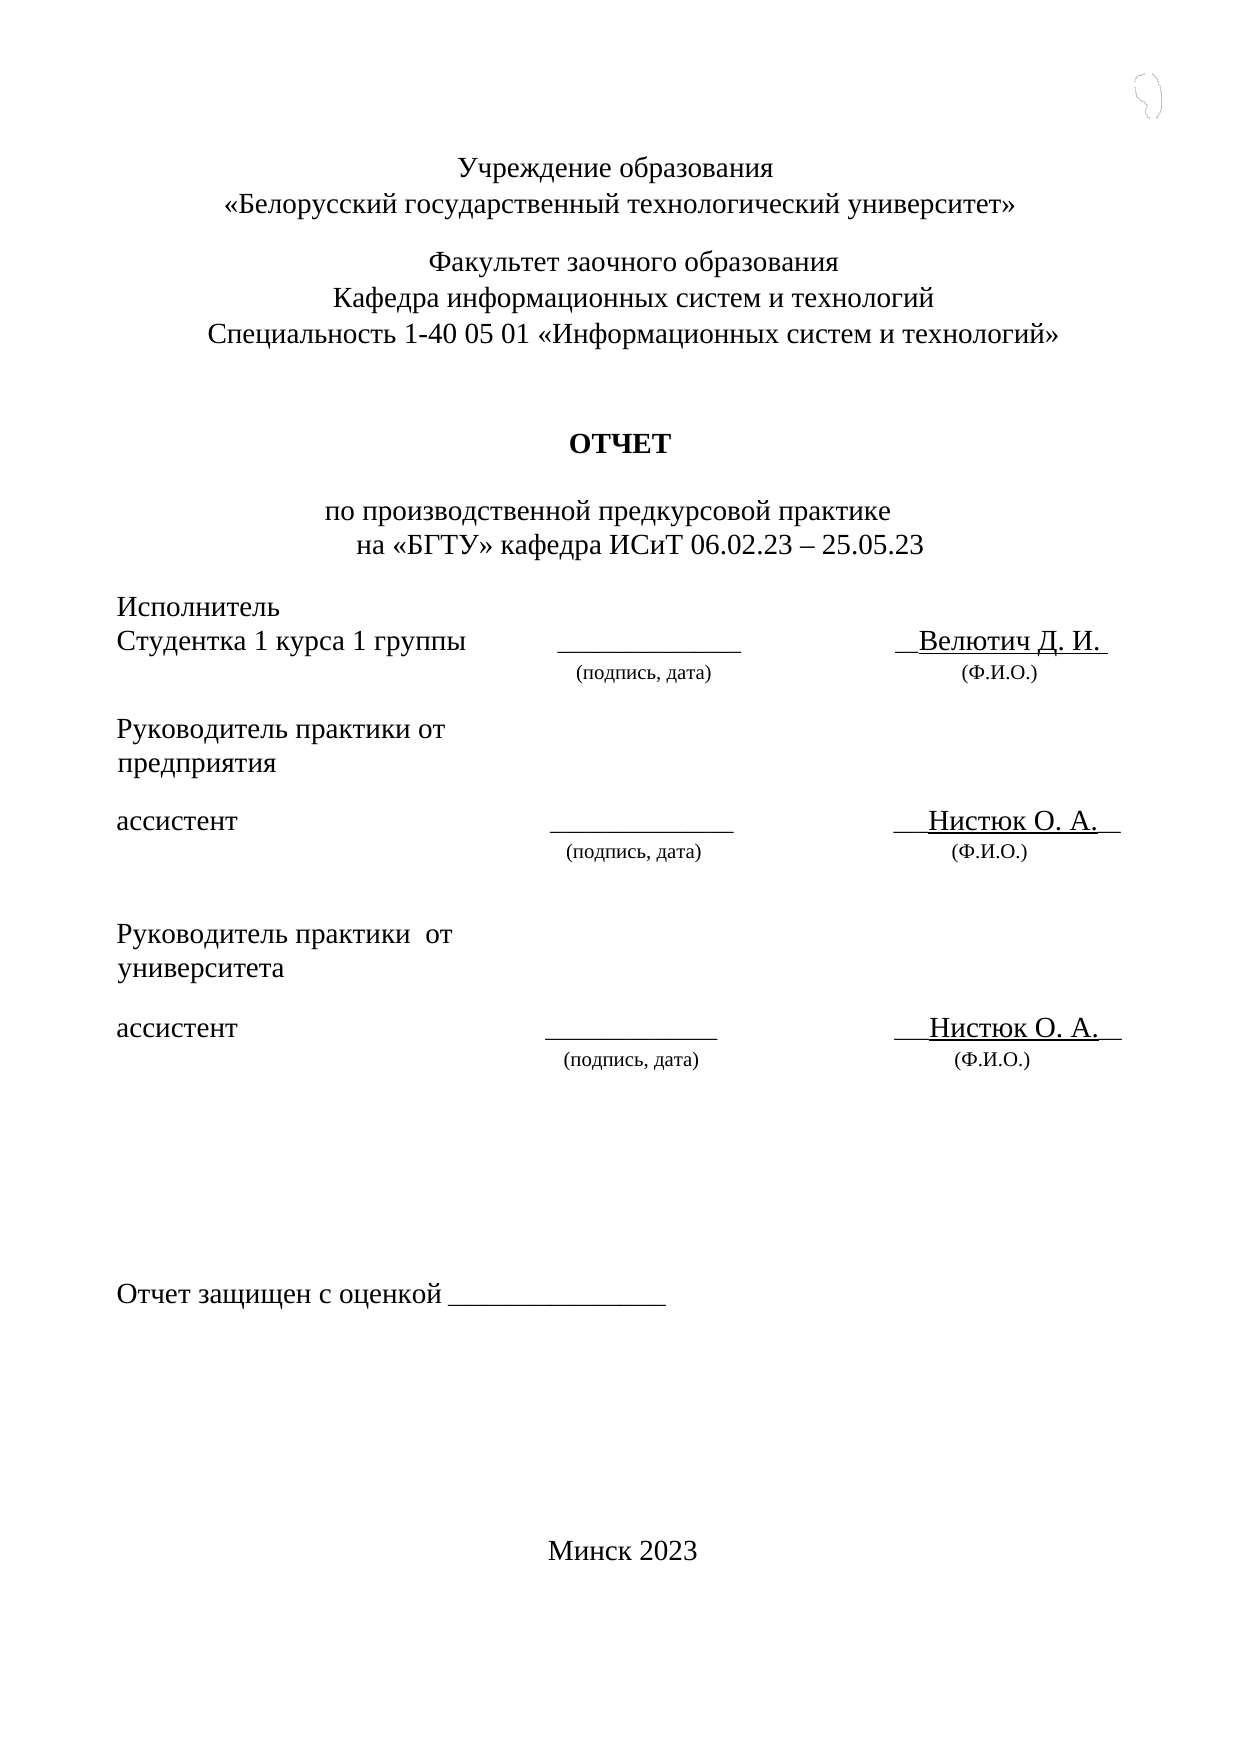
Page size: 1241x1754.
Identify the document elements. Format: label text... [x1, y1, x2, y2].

text Минск 2023 [129, 1533, 1116, 1567]
text на «БГТУ» кафедра ИСиТ 06.02.23 – 25.05.23 [129, 527, 1151, 561]
text ОТЧЕТ [129, 426, 1110, 459]
text Руководитель практики от университета [116, 916, 455, 984]
text ассистент _______________ ___Нистюк О. А.__ [116, 1010, 1151, 1044]
text (подпись, дата) (Ф.И.О.) [294, 1047, 1151, 1071]
text по производственной предкурсовой практике [324, 493, 1151, 527]
text Факультет заочного образования [116, 244, 1151, 278]
text (подпись, дата) (Ф.И.О.) [576, 660, 1151, 684]
text Исполнитель [116, 589, 1151, 623]
text ассистент ________________ ___Нистюк О. А.__ [116, 803, 1151, 837]
text «Белорусский государственный технологический университет» [223, 186, 1151, 220]
text Студентка 1 курса 1 группы ________________ __Велютич Д. И. [116, 623, 1151, 657]
text (подпись, дата) (Ф.И.О.) [516, 839, 1151, 863]
text Учреждение образования [413, 150, 1110, 183]
text Руководитель практики от предприятия [116, 711, 455, 778]
picture [1134, 73, 1163, 119]
text Отчет защищен с оценкой ___________________ [116, 1276, 1151, 1309]
text Кафедра информационных систем и технологий [116, 280, 1151, 314]
text Специальность 1-40 05 01 «Информационных систем и технологий» [116, 316, 1151, 349]
